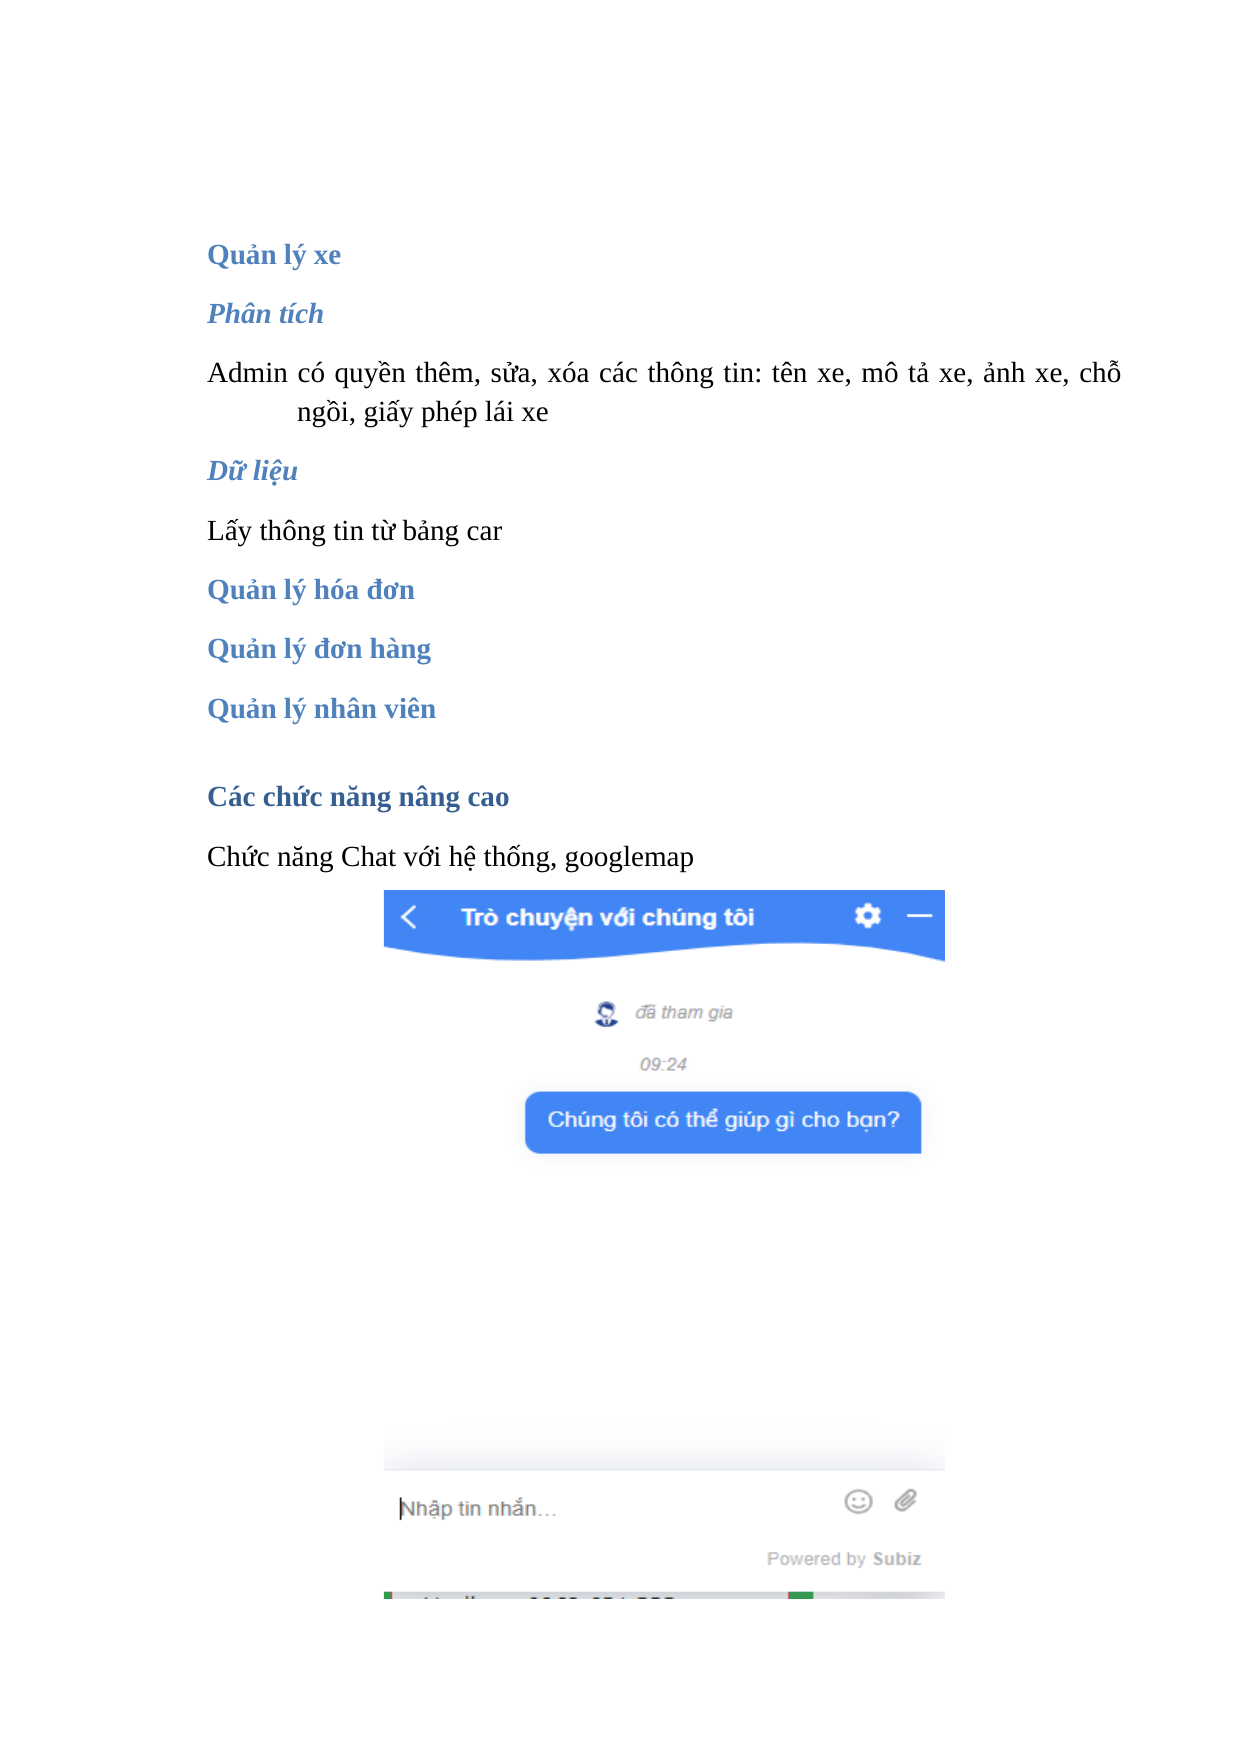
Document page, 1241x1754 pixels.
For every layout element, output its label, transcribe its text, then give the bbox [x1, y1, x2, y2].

list Quản lý nhân viên [207, 691, 1122, 724]
list Quản lý đơn hàng [207, 632, 1122, 665]
list Quản lý hóa đơn [207, 572, 1122, 606]
text Các chức năng nâng cao [207, 779, 1122, 813]
list Admin có quyền thêm, sửa, xóa các thông tin: tên xe, mô tả xe, ảnh xe, chỗ ngồi, giấy phép lái xe [207, 356, 1122, 428]
list Quản lý xe [207, 237, 1122, 270]
list Phân tích [207, 296, 1122, 330]
list Chức năng Chat với hệ thống, googlemap [207, 839, 1122, 872]
list Dữ liệu [207, 453, 1122, 487]
picture [383, 890, 945, 1599]
list Lấy thông tin từ bảng car [207, 513, 1122, 546]
